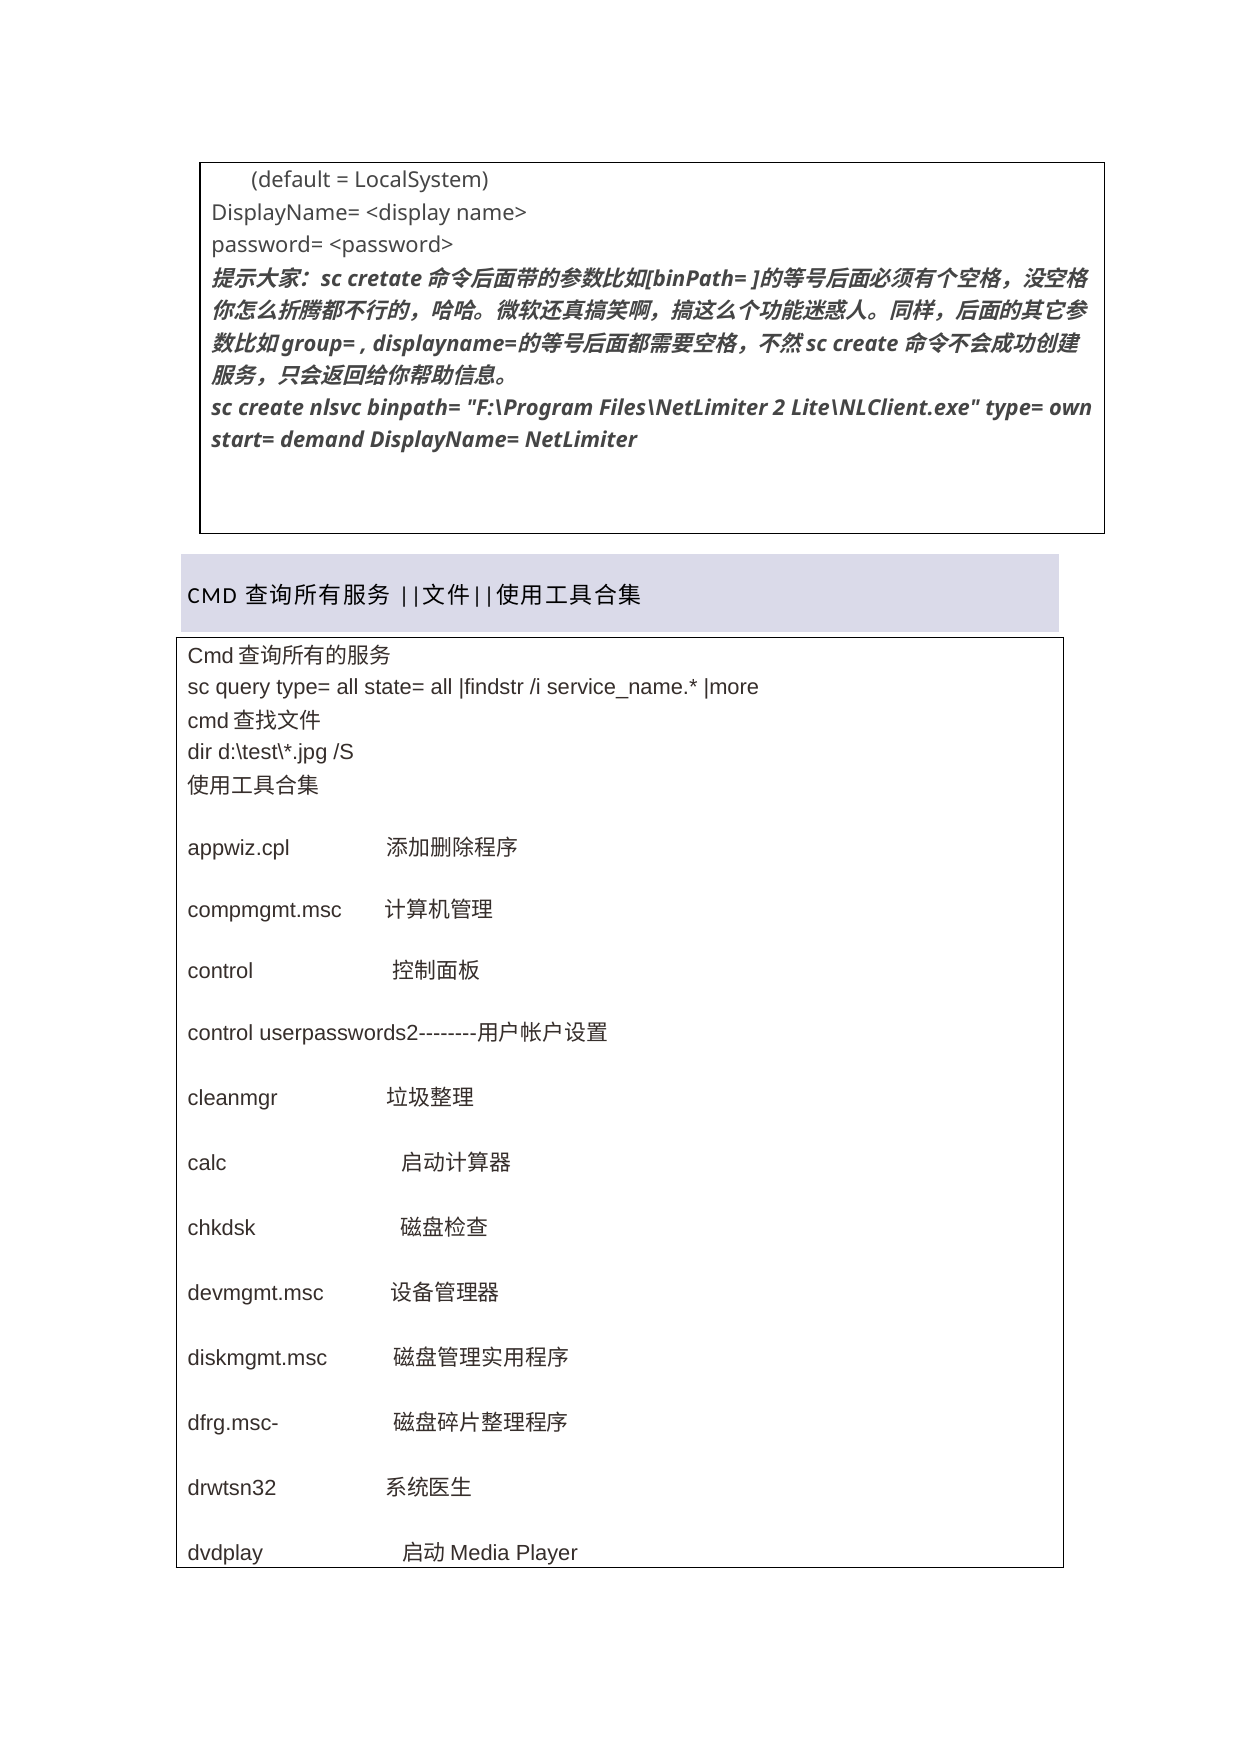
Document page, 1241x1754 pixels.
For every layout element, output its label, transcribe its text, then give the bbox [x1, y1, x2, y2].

subtitle CMD 查询所有服务 ||文件||使用工具合集 [188, 561, 1053, 626]
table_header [177, 638, 1063, 1567]
